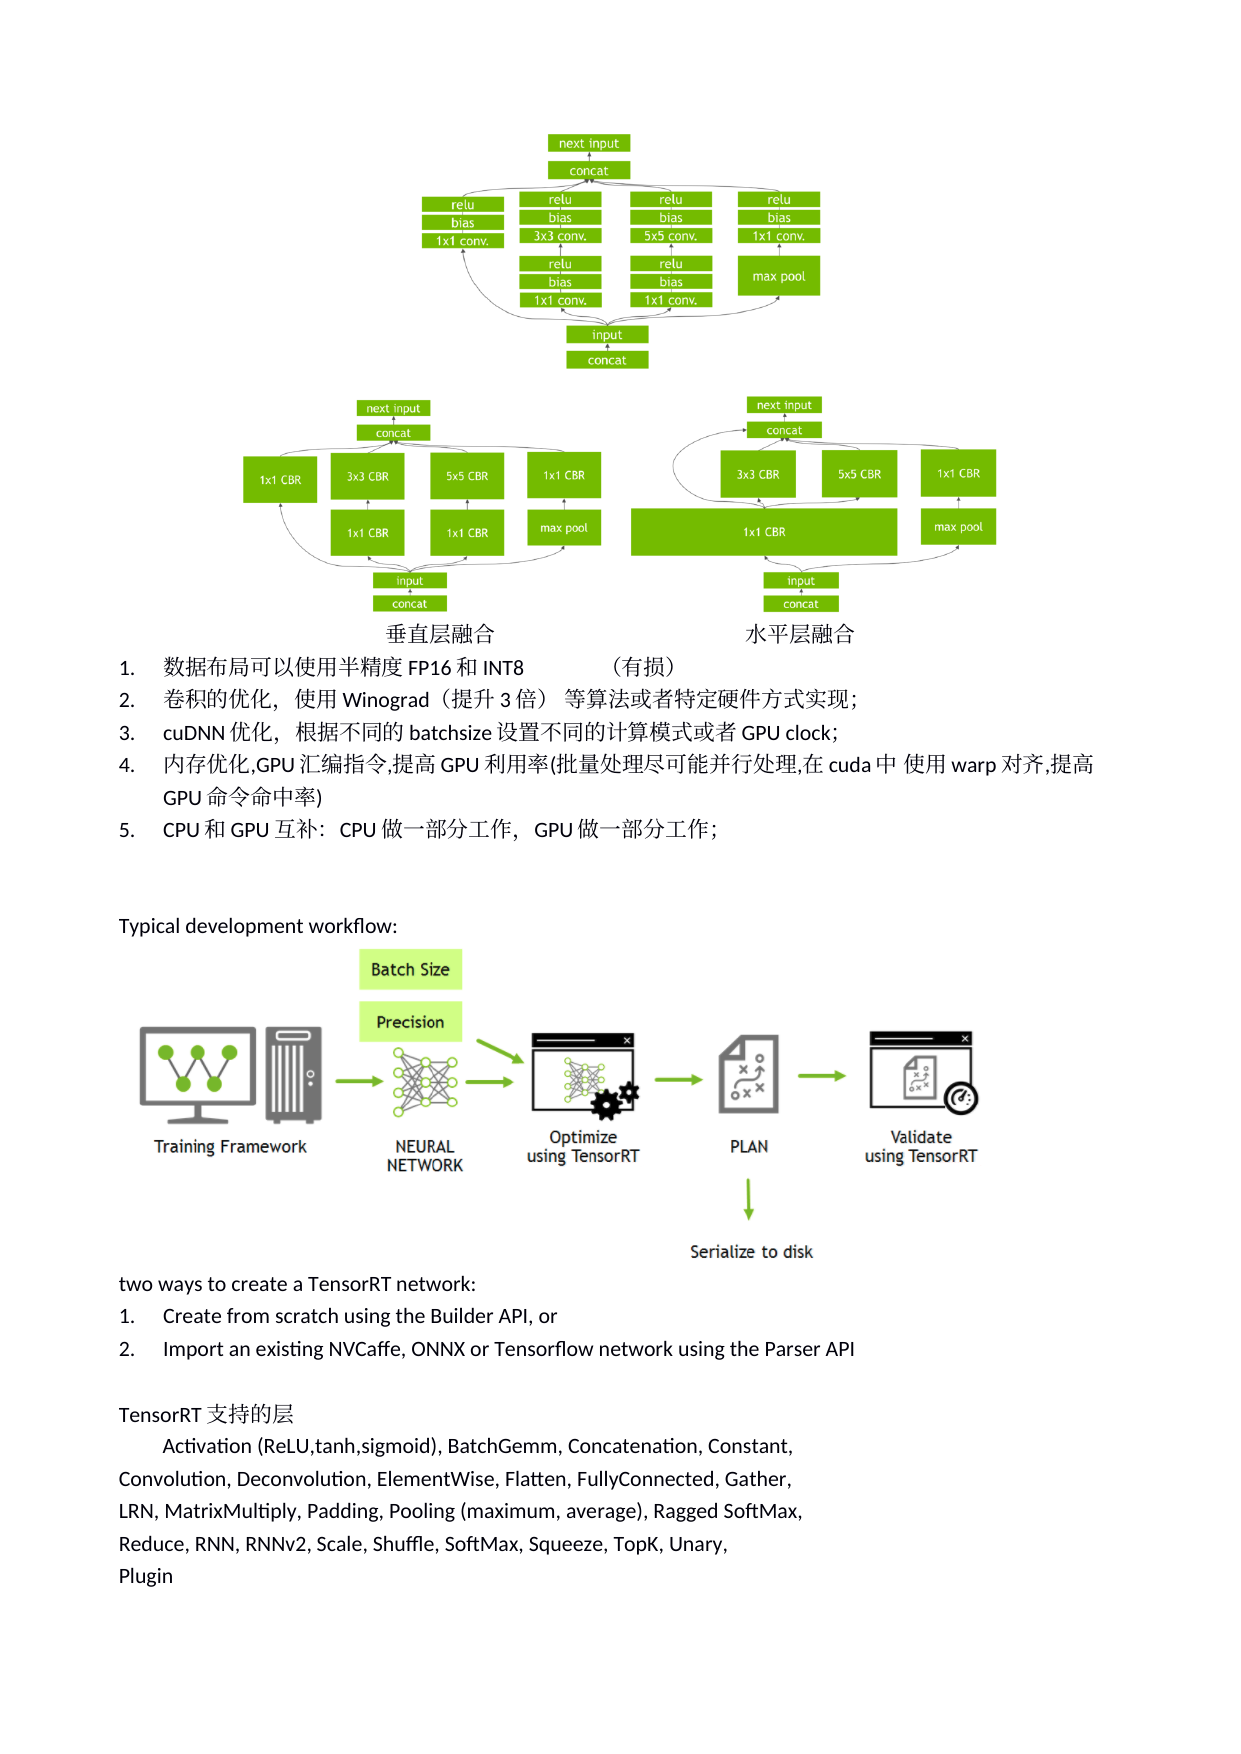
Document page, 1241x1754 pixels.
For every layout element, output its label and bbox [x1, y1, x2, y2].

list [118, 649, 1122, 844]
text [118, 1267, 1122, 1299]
picture [626, 390, 1000, 617]
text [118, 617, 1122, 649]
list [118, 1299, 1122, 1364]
picture [118, 947, 984, 1262]
picture [241, 399, 607, 617]
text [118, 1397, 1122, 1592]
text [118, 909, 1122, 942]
picture [418, 129, 822, 375]
